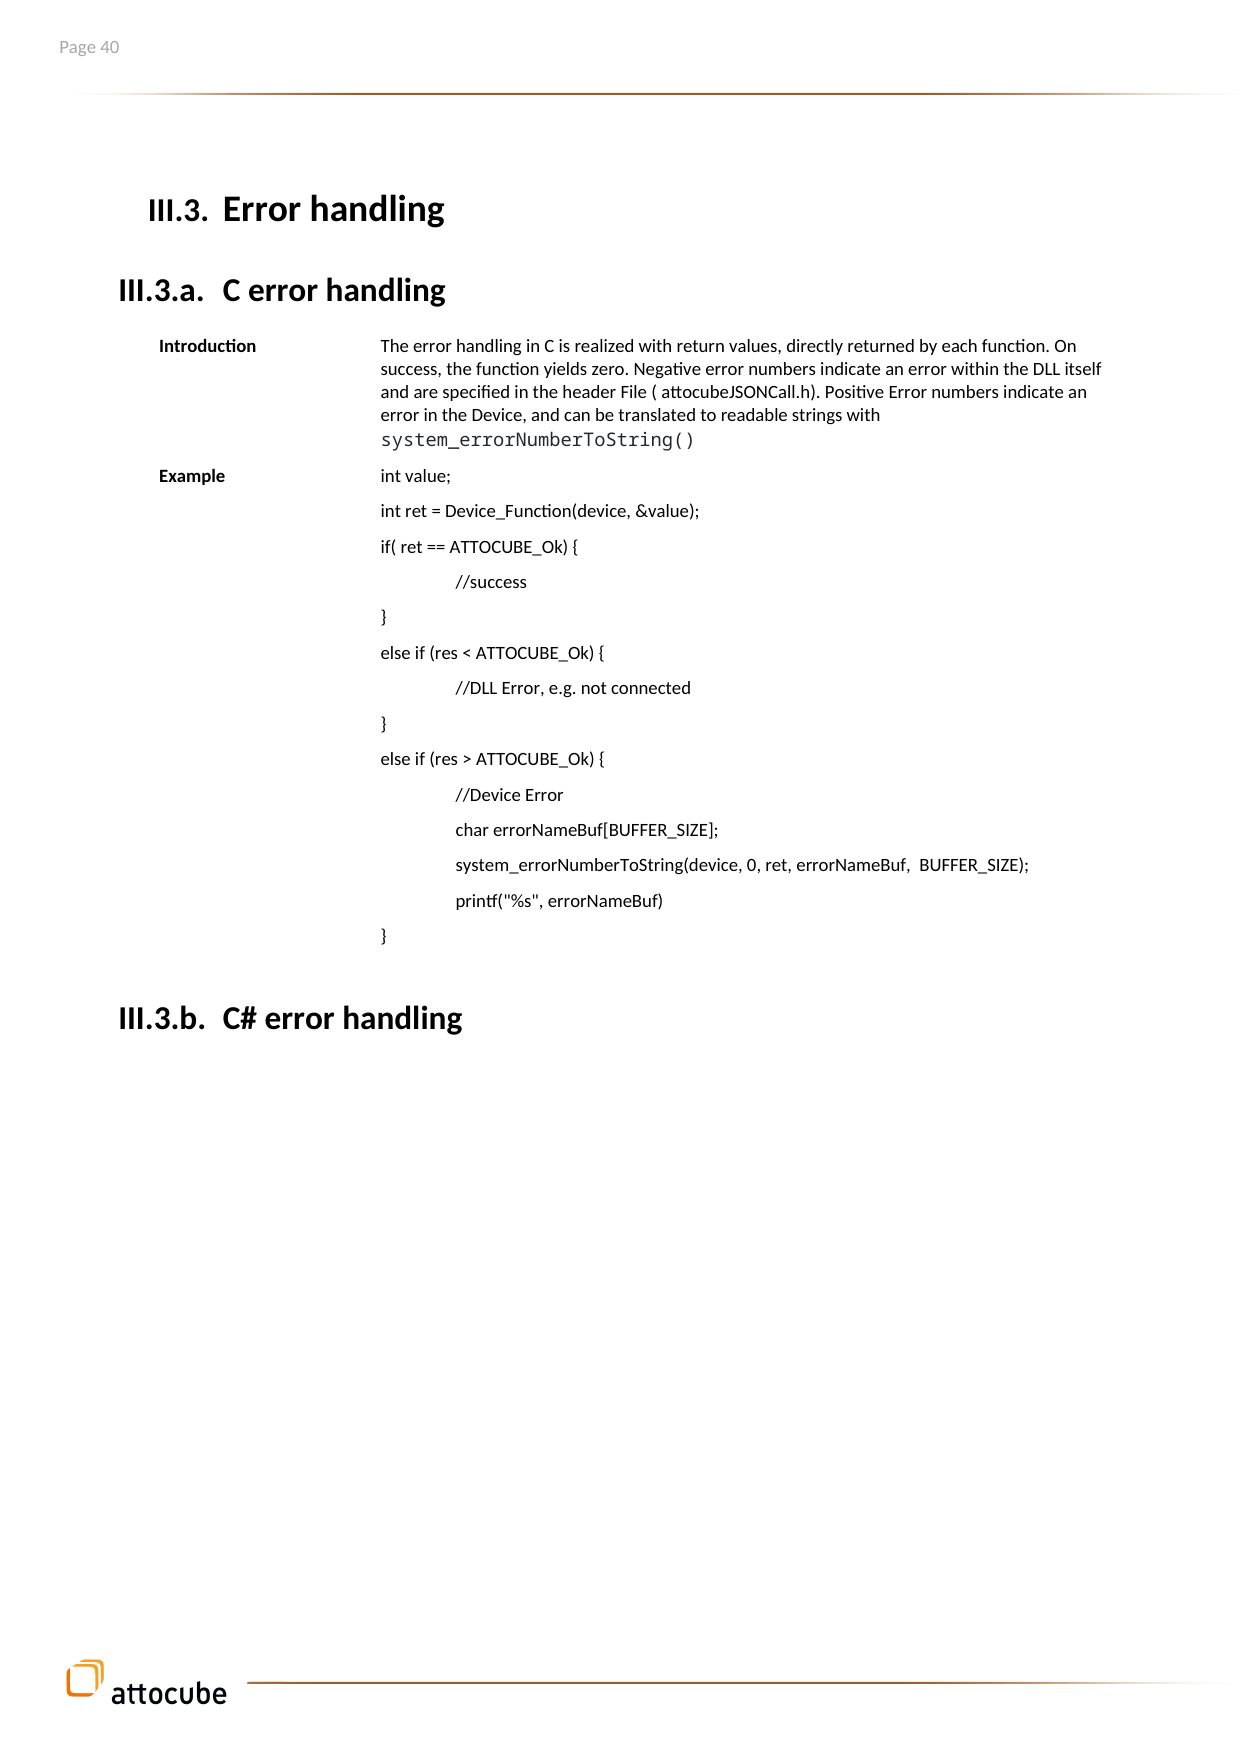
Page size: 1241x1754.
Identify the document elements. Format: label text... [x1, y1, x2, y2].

table_cell Example [148, 464, 369, 960]
table_header The error handling in C is realized with return values, directly returned by each function. On success, the function yields zero. Negative error numbers indicate an error within the DLL itself and are specified in the header File ( attocubeJSONCall.h). Positive Error numbers indicate an error in the Device, and can be translated to readable strings with system_errorNumberToString() [369, 334, 1137, 464]
subtitle C error handling [118, 268, 1134, 309]
subtitle C# error handling [118, 997, 1134, 1038]
subtitle Error handling [148, 185, 1134, 231]
picture [10, 1651, 1240, 1711]
table_cell int value; int ret = Device_Function(device, &value); if( ret == ATTOCUBE_Ok) { //success } else if (res < ATTOCUBE_Ok) { //DLL Error, e.g. not connected } else if (res > ATTOCUBE_Ok) { //Device Error char errorNameBuf[BUFFER_SIZE]; system_errorNumberToString(device, 0, ret, errorNameBuf, BUFFER_SIZE); printf("%s", errorNameBuf) } [369, 464, 1137, 960]
picture [68, 82, 1241, 108]
table_header Introduction [148, 334, 369, 464]
